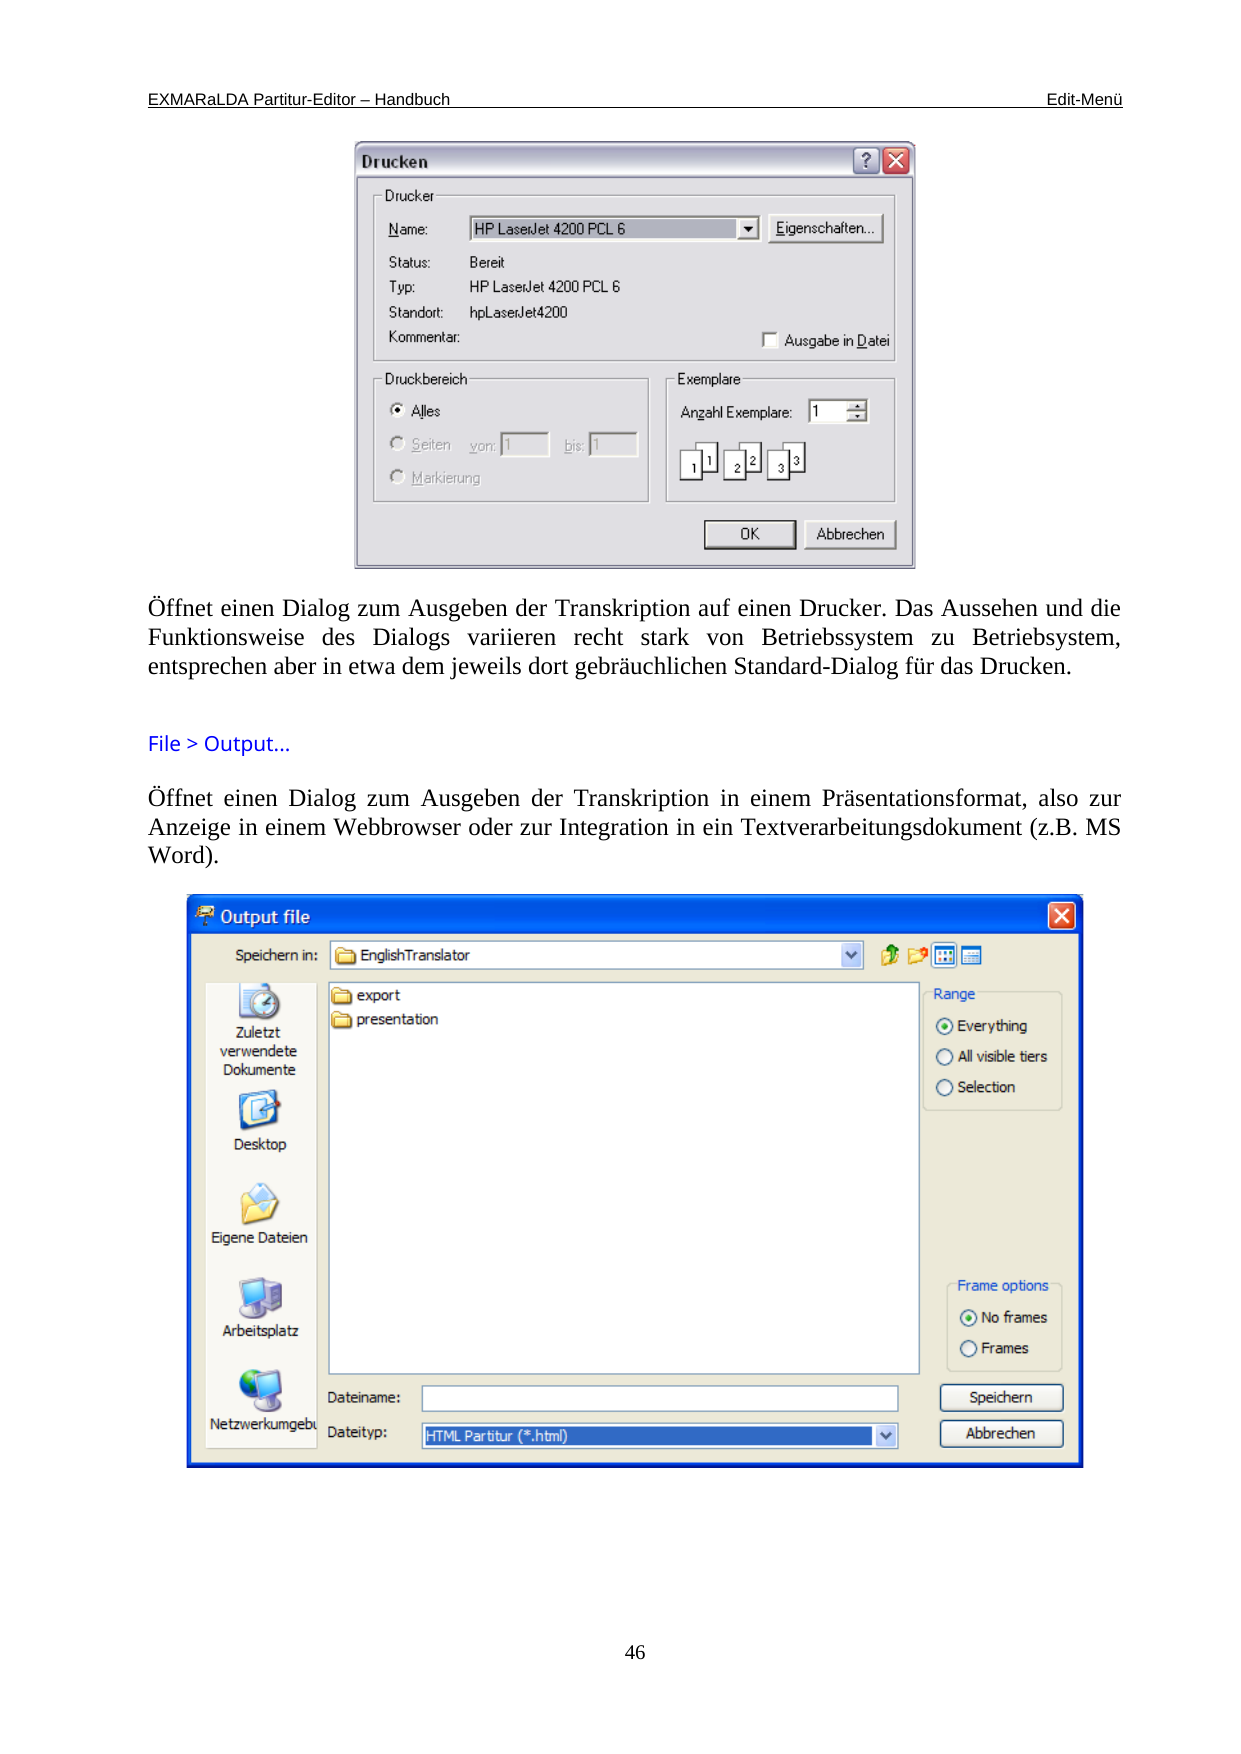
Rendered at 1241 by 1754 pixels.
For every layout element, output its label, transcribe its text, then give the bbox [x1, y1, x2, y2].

picture [186, 894, 1084, 1468]
text Öffnet einen Dialog zum Ausgeben der Transkription in einem Präsentationsformat, also zur Anzeige in einem Webbrowser oder zur Integration in ein Textverarbeitungsdokument (z.B. MS Word). [148, 783, 1122, 869]
picture [354, 141, 916, 569]
subtitle File > Output... [148, 729, 1122, 758]
text Öffnet einen Dialog zum Ausgeben der Transkription auf einen Drucker. Das Aussehen und die Funktionsweise des Dialogs variieren recht stark von Betriebssystem zu Betriebsystem, entsprechen aber in etwa dem jeweils dort gebräuchlichen Standard-Dialog für das Drucken. [148, 593, 1122, 679]
